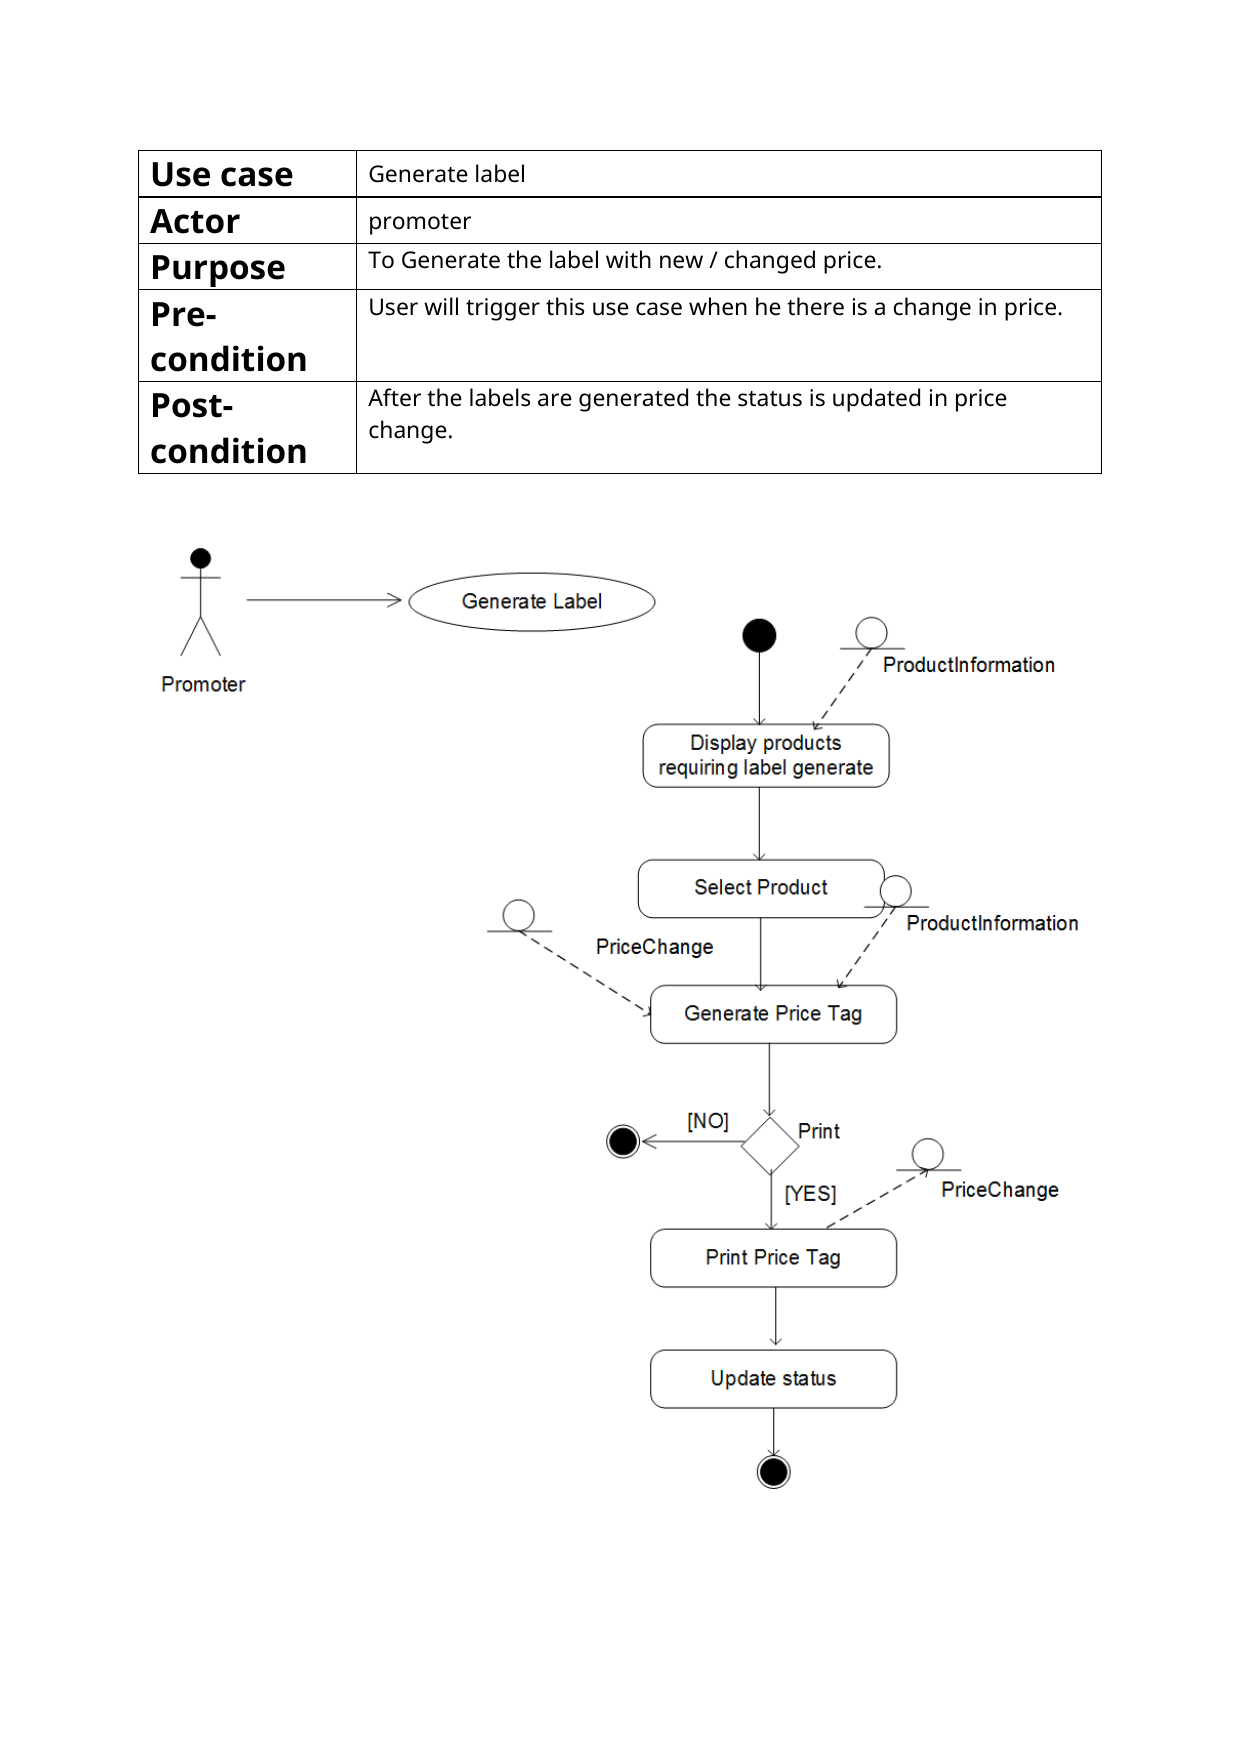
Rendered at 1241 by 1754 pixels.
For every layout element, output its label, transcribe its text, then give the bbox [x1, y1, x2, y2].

table_cell Pre-condition [139, 290, 356, 381]
table_cell After the labels are generated the status is updated in price change. [357, 382, 1101, 473]
table_cell Actor [139, 198, 356, 243]
picture [150, 547, 1091, 1490]
table_cell Purpose [139, 244, 356, 289]
table_header Generate label [357, 151, 1101, 196]
table_header Use case [139, 151, 356, 196]
table_cell Post-condition [139, 382, 356, 473]
table_cell To Generate the label with new / changed price. [357, 244, 1101, 289]
table_cell User will trigger this use case when he there is a change in price. [357, 290, 1101, 381]
table_cell promoter [357, 198, 1101, 243]
